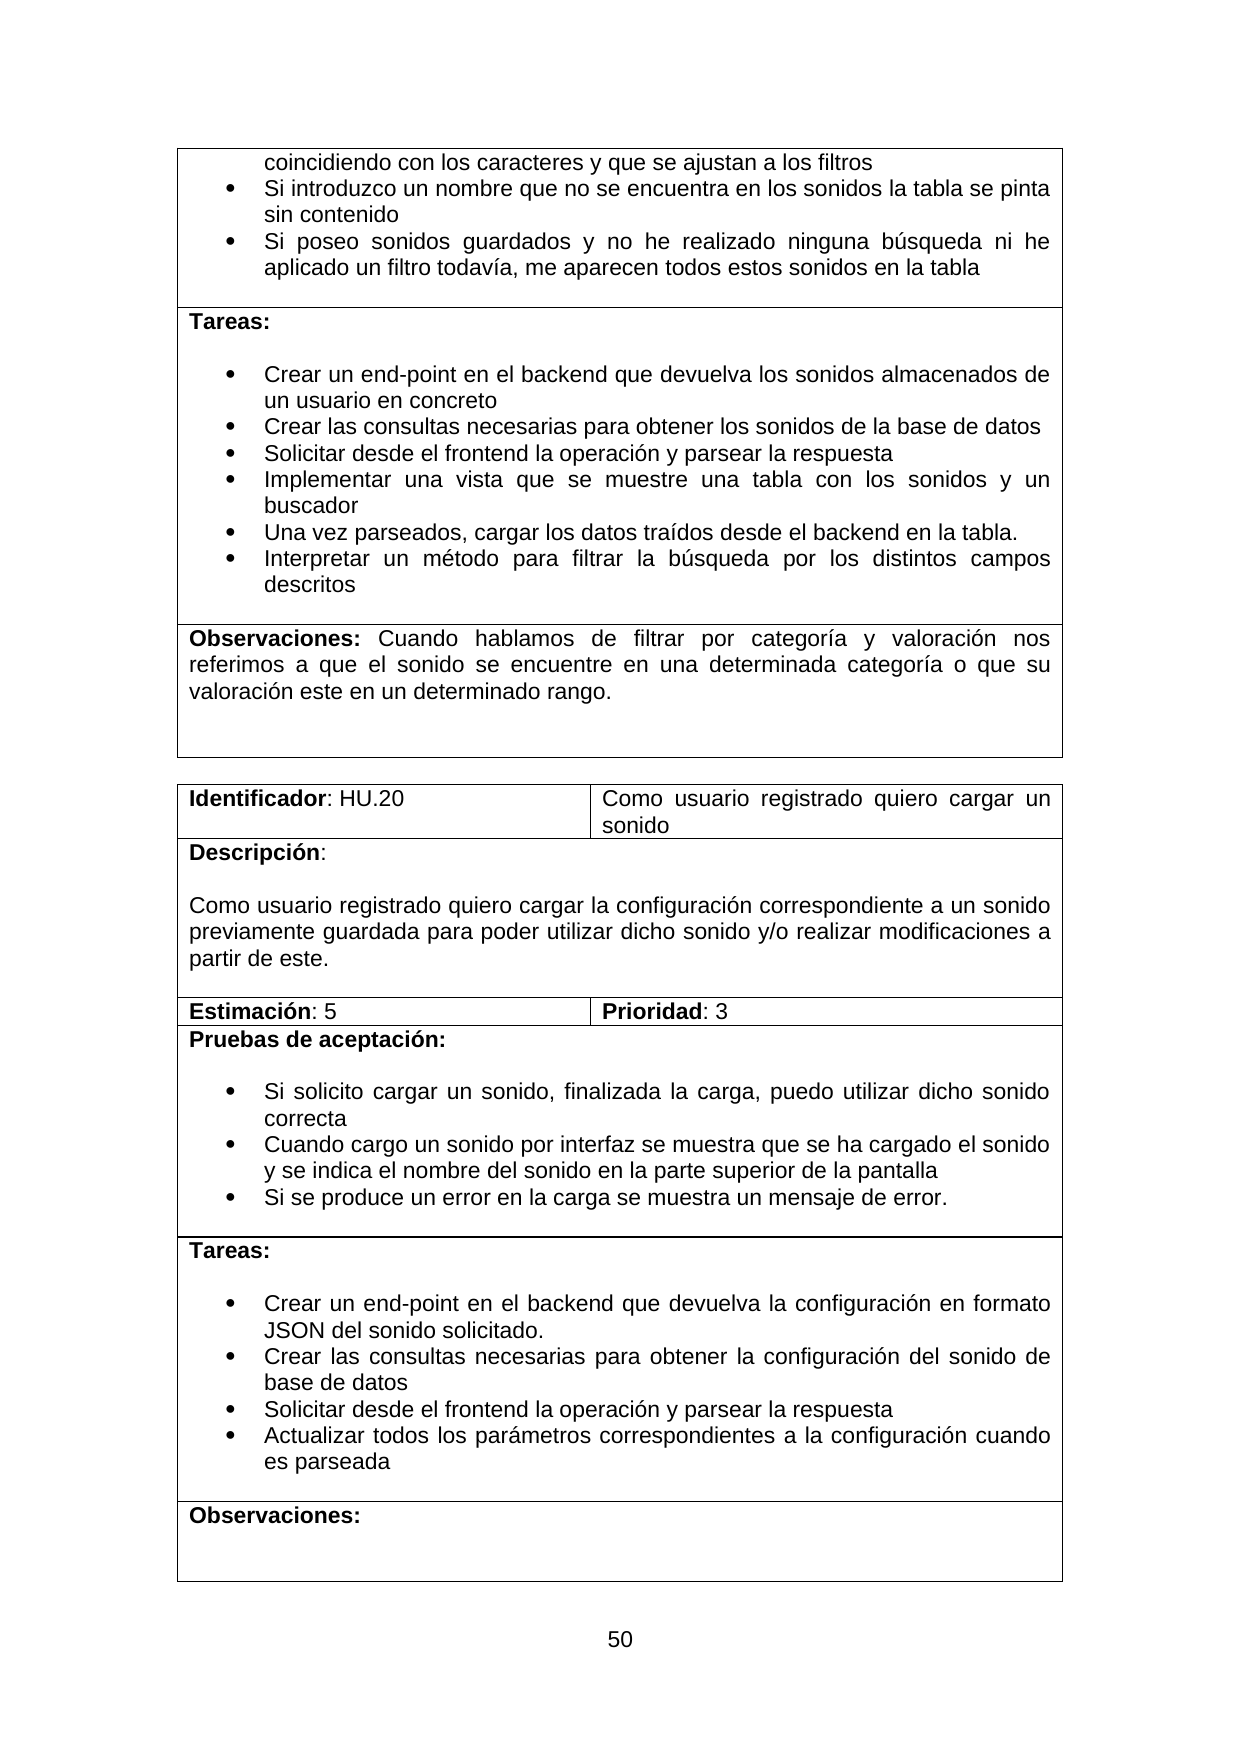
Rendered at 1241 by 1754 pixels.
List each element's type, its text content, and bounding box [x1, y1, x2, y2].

table_cell Tareas: Crear un end-point en el backend que devuelva la configuración en formato JSON del sonido solicitado. Crear las consultas necesarias para obtener la configuración del sonido de base de datos Solicitar desde el frontend la operación y parsear la respuesta Actualizar todos los parámetros correspondientes a la configuración cuando es parseada [178, 1238, 1062, 1501]
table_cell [178, 149, 1062, 307]
table_cell Prioridad: 3 [591, 998, 1062, 1024]
table_cell Estimación: 5 [178, 998, 590, 1024]
table_header Identificador: HU.20 [178, 785, 590, 838]
table_cell Descripción: Como usuario registrado quiero cargar la configuración correspondiente a un sonido previamente guardada para poder utilizar dicho sonido y/o realizar modificaciones a partir de este. [178, 839, 1062, 997]
table_header Como usuario registrado quiero cargar un sonido [591, 785, 1062, 838]
table_cell Observaciones: Cuando hablamos de filtrar por categoría y valoración nos referimos a que el sonido se encuentre en una determinada categoría o que su valoración este en un determinado rango. [178, 625, 1062, 757]
table_cell Tareas: Crear un end-point en el backend que devuelva los sonidos almacenados de un usuario en concreto Crear las consultas necesarias para obtener los sonidos de la base de datos Solicitar desde el frontend la operación y parsear la respuesta Implementar una vista que se muestre una tabla con los sonidos y un buscador Una vez parseados, cargar los datos traídos desde el backend en la tabla. Interpretar un método para filtrar la búsqueda por los distintos campos descritos [178, 308, 1062, 624]
table_cell Pruebas de aceptación: Si solicito cargar un sonido, finalizada la carga, puedo utilizar dicho sonido correcta Cuando cargo un sonido por interfaz se muestra que se ha cargado el sonido y se indica el nombre del sonido en la parte superior de la pantalla Si se produce un error en la carga se muestra un mensaje de error. [178, 1026, 1062, 1236]
table_cell Observaciones: [178, 1502, 1062, 1581]
